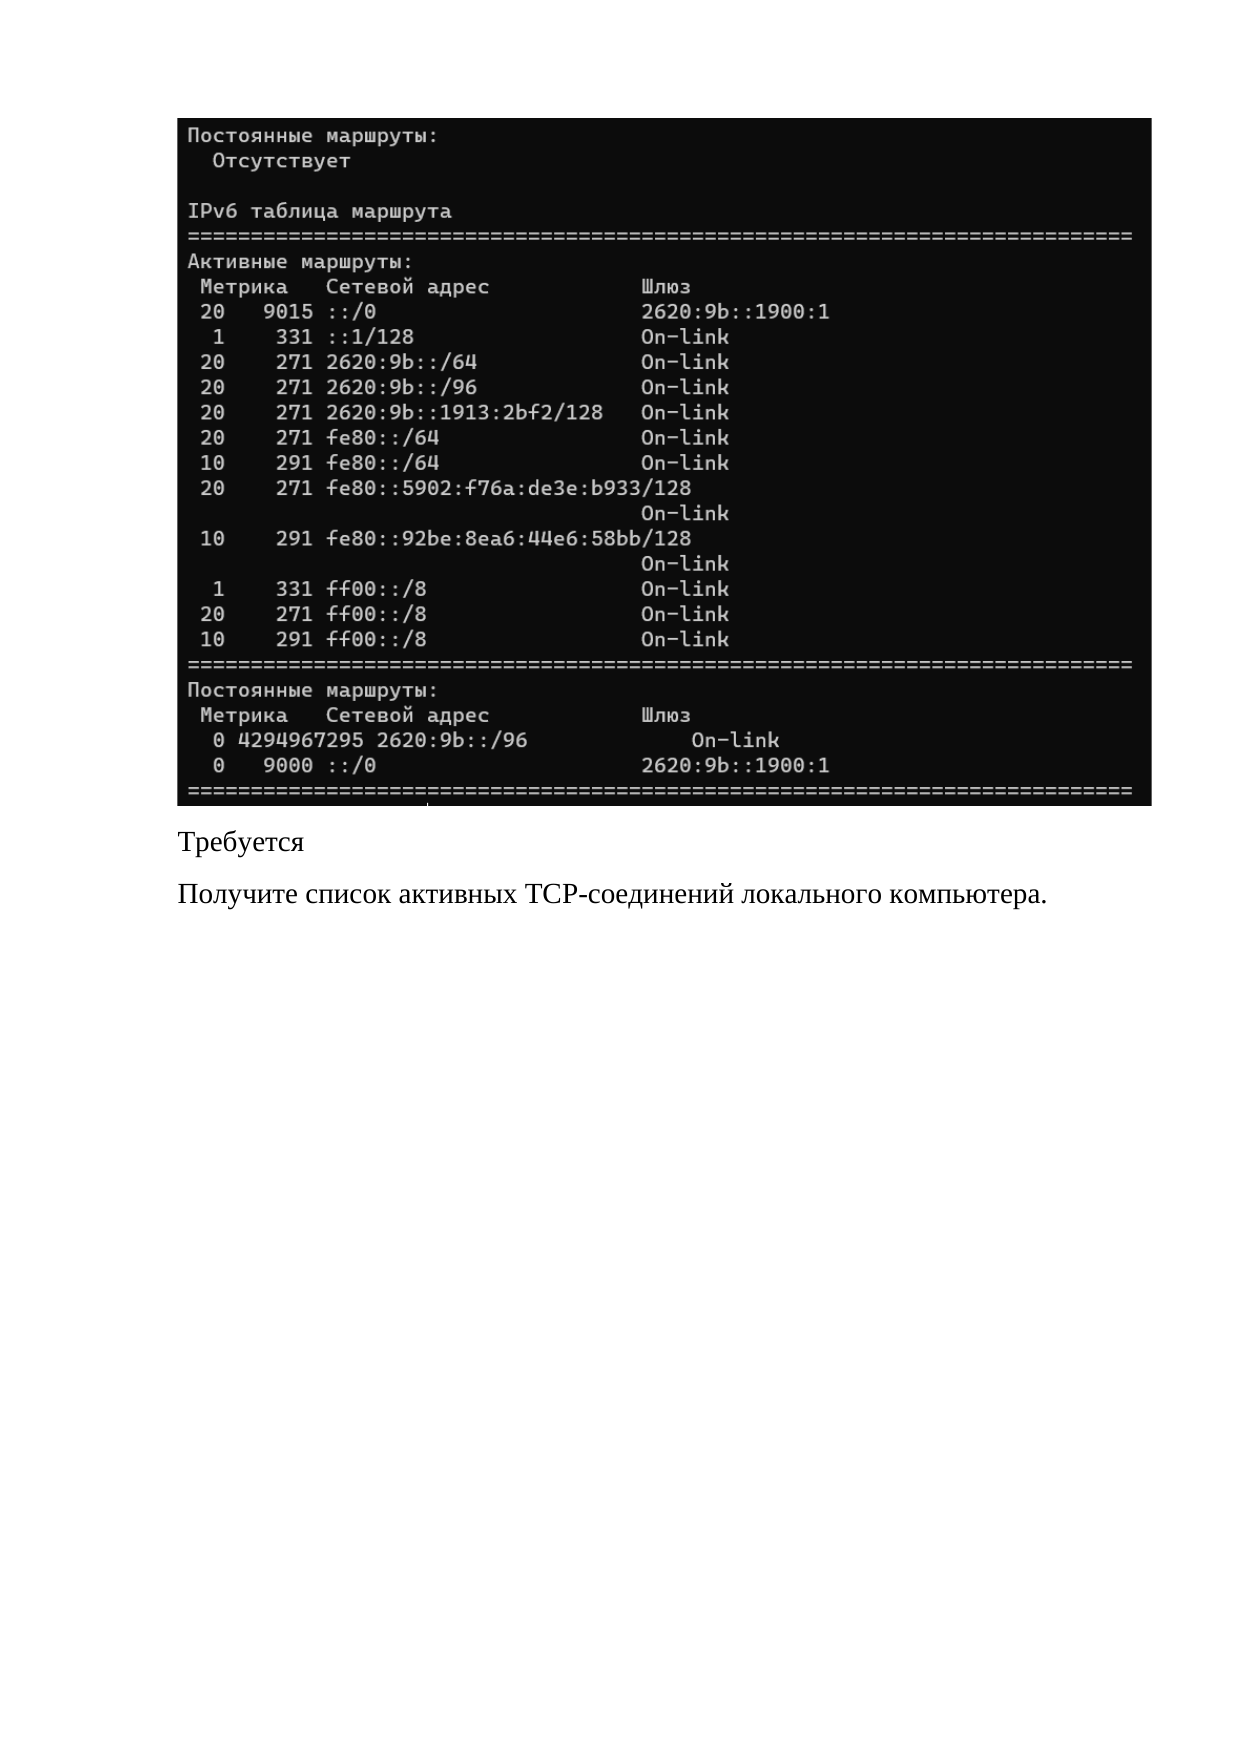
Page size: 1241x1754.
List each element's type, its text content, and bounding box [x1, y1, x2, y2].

text Получите список активных TCP-соединений локального компьютера. [177, 876, 1152, 910]
picture [177, 118, 1152, 806]
text Требуется [177, 824, 1152, 858]
